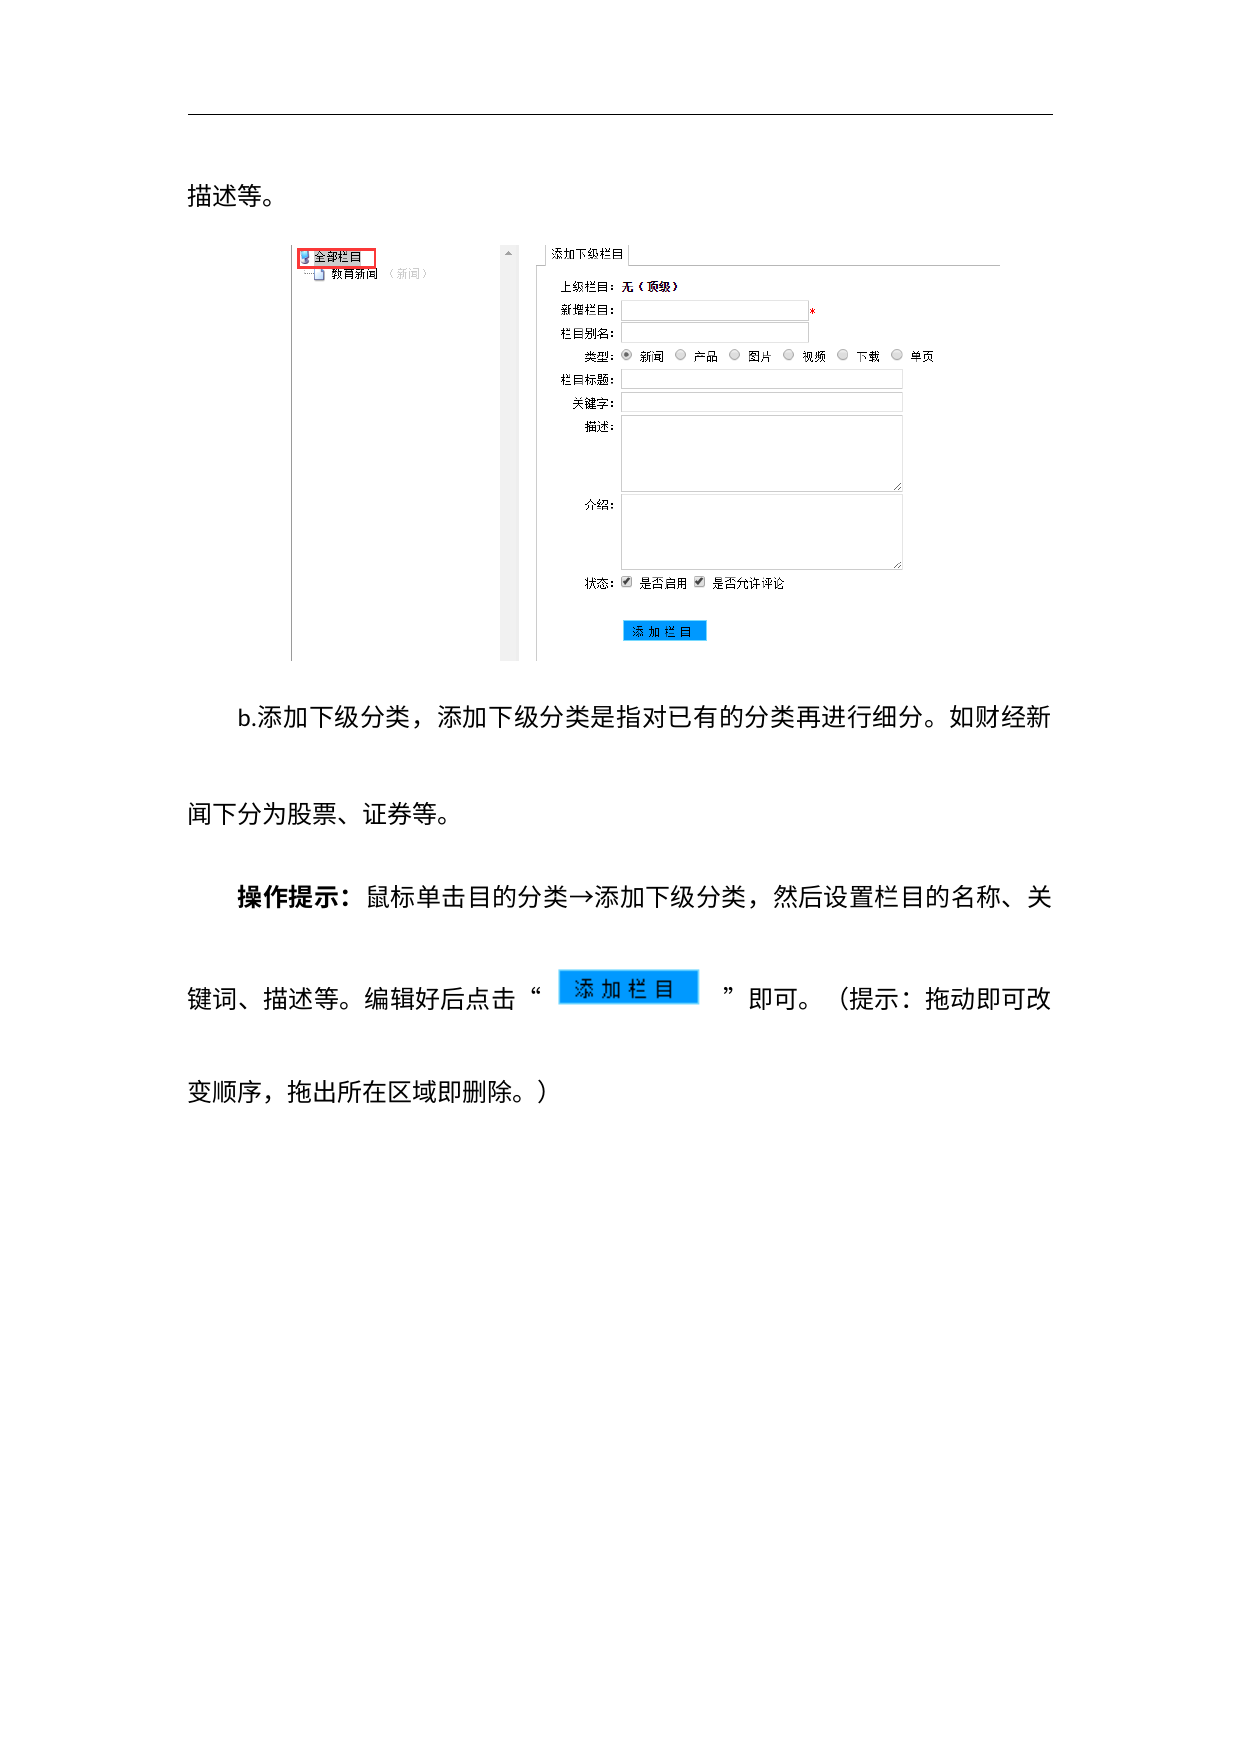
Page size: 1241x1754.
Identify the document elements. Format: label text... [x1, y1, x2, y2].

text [187, 162, 1053, 227]
picture [291, 245, 1000, 661]
picture [543, 960, 723, 1008]
text b.添加下级分类，添加下级分类是指对已有的分类再进行细分。如财经新闻下分为股票、证券等。 [187, 683, 1053, 845]
text 操作提示：鼠标单击目的分类→添加下级分类，然后设置栏目的名称、关键词、描述等。编辑好后点击“”即可。（提示：拖动即可改变顺序，拖出所在区域即删除。） [187, 863, 1053, 1123]
